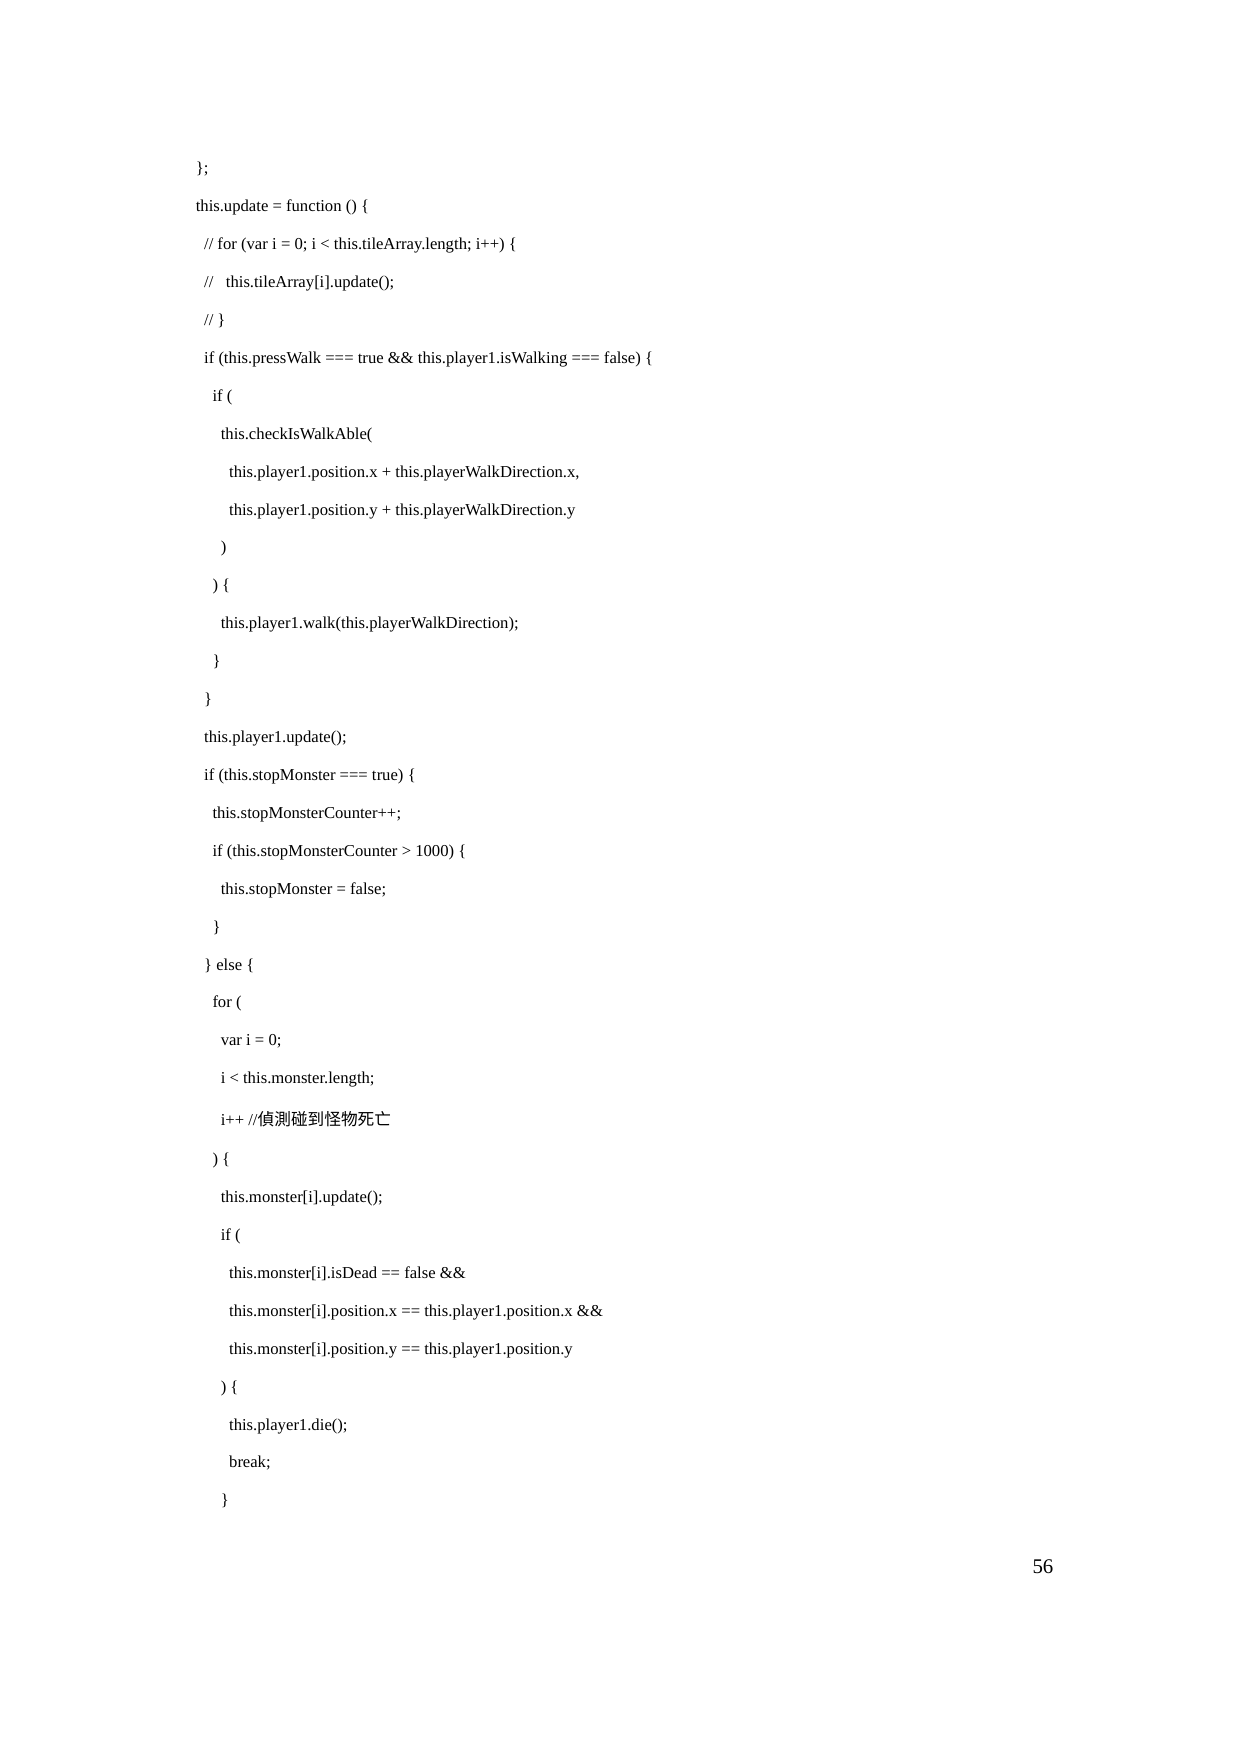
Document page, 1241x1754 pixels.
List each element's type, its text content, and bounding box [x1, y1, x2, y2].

text if ( [187, 1225, 1053, 1244]
text this.update = function () { [187, 196, 1053, 215]
text } else { [187, 954, 1053, 973]
text } [187, 651, 1053, 670]
text this.monster[i].update(); [187, 1187, 1053, 1206]
text if (this.stopMonster === true) { [187, 765, 1053, 784]
text i < this.monster.length; [187, 1068, 1053, 1087]
text this.player1.position.x + this.playerWalkDirection.x, [187, 461, 1053, 481]
text this.monster[i].position.y == this.player1.position.y [187, 1338, 1053, 1358]
text this.monster[i].position.x == this.player1.position.x && [187, 1301, 1053, 1320]
text this.stopMonster = false; [187, 878, 1053, 898]
text this.player1.position.y + this.playerWalkDirection.y [187, 499, 1053, 518]
text var i = 0; [187, 1030, 1053, 1049]
text // } [187, 310, 1053, 329]
text // this.tileArray[i].update(); [187, 272, 1053, 291]
text } [187, 1490, 1053, 1509]
text for ( [187, 992, 1053, 1011]
text this.player1.walk(this.playerWalkDirection); [187, 613, 1053, 632]
text break; [187, 1452, 1053, 1471]
text }; [187, 158, 1053, 177]
text } [187, 689, 1053, 708]
text // for (var i = 0; i < this.tileArray.length; i++) { [187, 234, 1053, 253]
text } [187, 916, 1053, 936]
text this.player1.die(); [187, 1414, 1053, 1433]
text ) [187, 537, 1053, 556]
text this.stopMonsterCounter++; [187, 803, 1053, 822]
text if ( [187, 386, 1053, 405]
text this.monster[i].isDead == false && [187, 1263, 1053, 1282]
text this.checkIsWalkAble( [187, 423, 1053, 443]
text this.player1.update(); [187, 727, 1053, 746]
text if (this.stopMonsterCounter > 1000) { [187, 841, 1053, 860]
text ) { [187, 1376, 1053, 1396]
text ) { [187, 575, 1053, 594]
text if (this.pressWalk === true && this.player1.isWalking === false) { [187, 348, 1053, 367]
text i++ //偵測碰到怪物死亡 [187, 1106, 1053, 1130]
text ) { [187, 1149, 1053, 1168]
